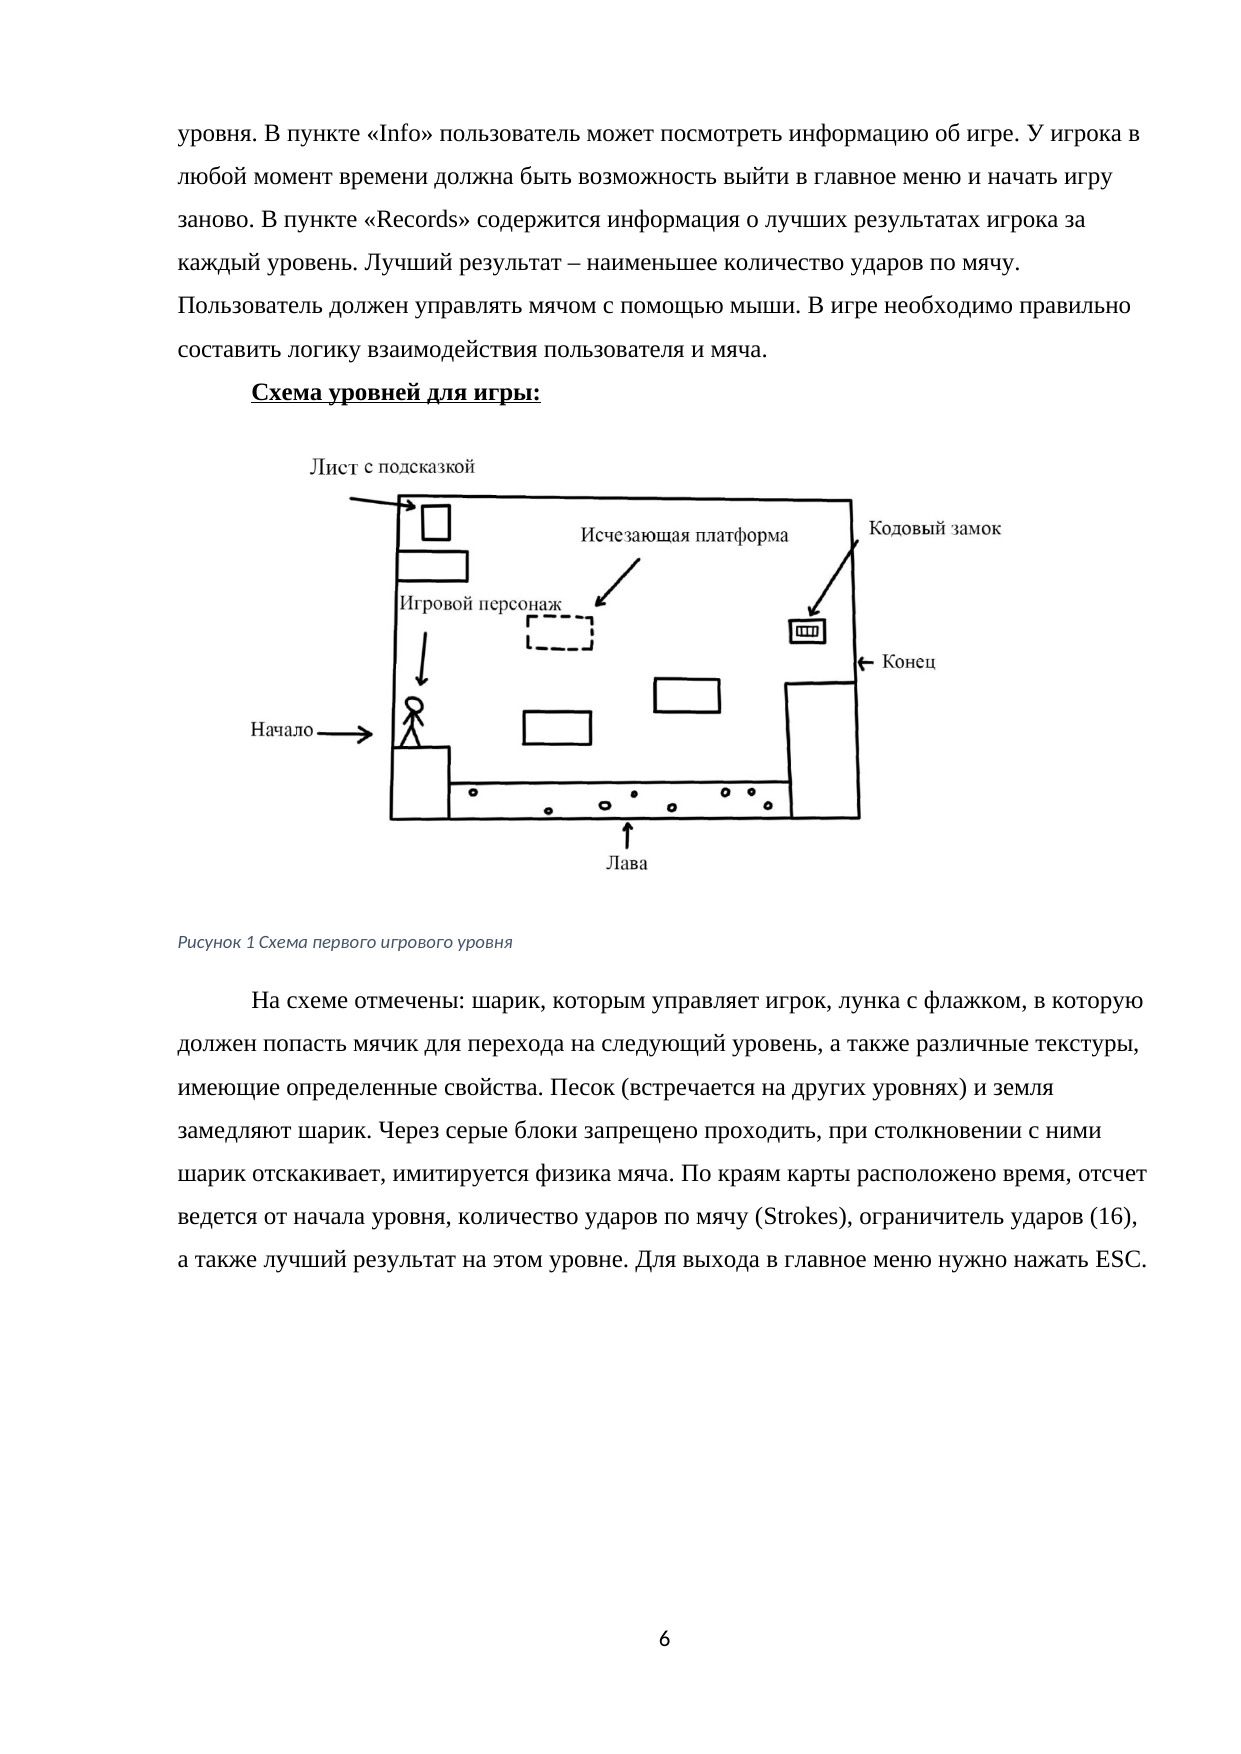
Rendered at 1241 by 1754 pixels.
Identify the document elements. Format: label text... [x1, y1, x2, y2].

text Схема уровней для игры: [177, 377, 1152, 406]
text На схеме отмечены: шарик, которым управляет игрок, лунка с флажком, в которую должен попасть мячик для перехода на следующий уровень, а также различные текстуры, имеющие определенные свойства. Песок (встречается на других уровнях) и земля замедляют шарик. Через серые блоки запрещено проходить, при столкновении с ними шарик отскакивает, имитируется физика мяча. По краям карты расположено время, отсчет ведется от начала уровня, количество ударов по мячу (Strokes), ограничитель ударов (16), а также лучший результат на этом уровне. Для выхода в главное меню нужно нажать ESC. [177, 985, 1152, 1273]
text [177, 118, 1152, 362]
picture [251, 420, 1028, 917]
text Рисунок 1 Схема первого игрового уровня [177, 930, 1152, 953]
